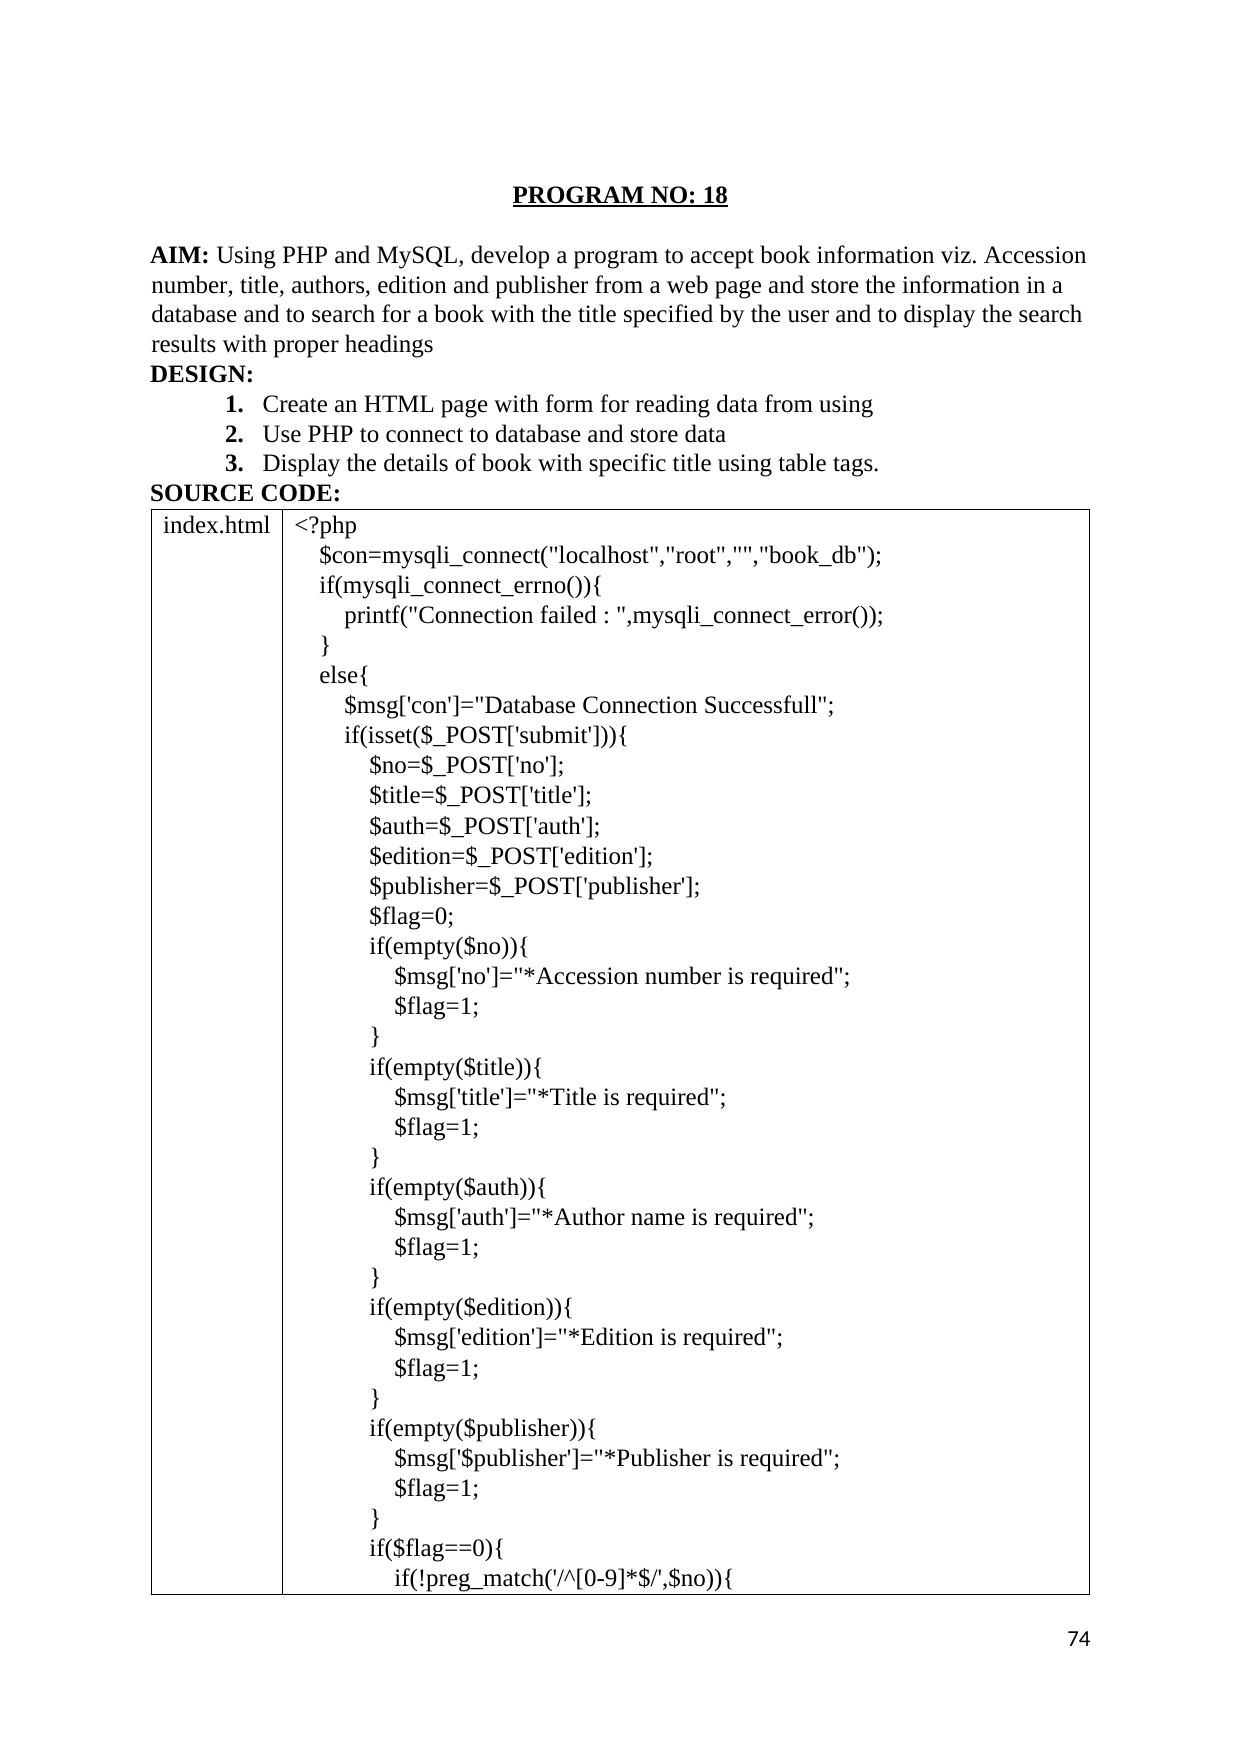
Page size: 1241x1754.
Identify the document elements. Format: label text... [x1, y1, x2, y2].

list Use PHP to connect to database and store data [225, 419, 1090, 448]
text DESIGN: [150, 359, 1090, 388]
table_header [283, 510, 1089, 1593]
list Display the details of book with specific title using table tags. [225, 448, 1090, 477]
text SOURCE CODE: [150, 478, 1090, 507]
table_header index.html [152, 510, 282, 1593]
list Create an HTML page with form for reading data from using [225, 389, 1090, 418]
text AIM: Using PHP and MySQL, develop a program to accept book information viz. Accession number, title, authors, edition and publisher from a web page and store the information in a database and to search for a book with the title specified by the user and to display the search results with proper headings [150, 240, 1090, 358]
text PROGRAM NO: 18 [150, 180, 1090, 209]
